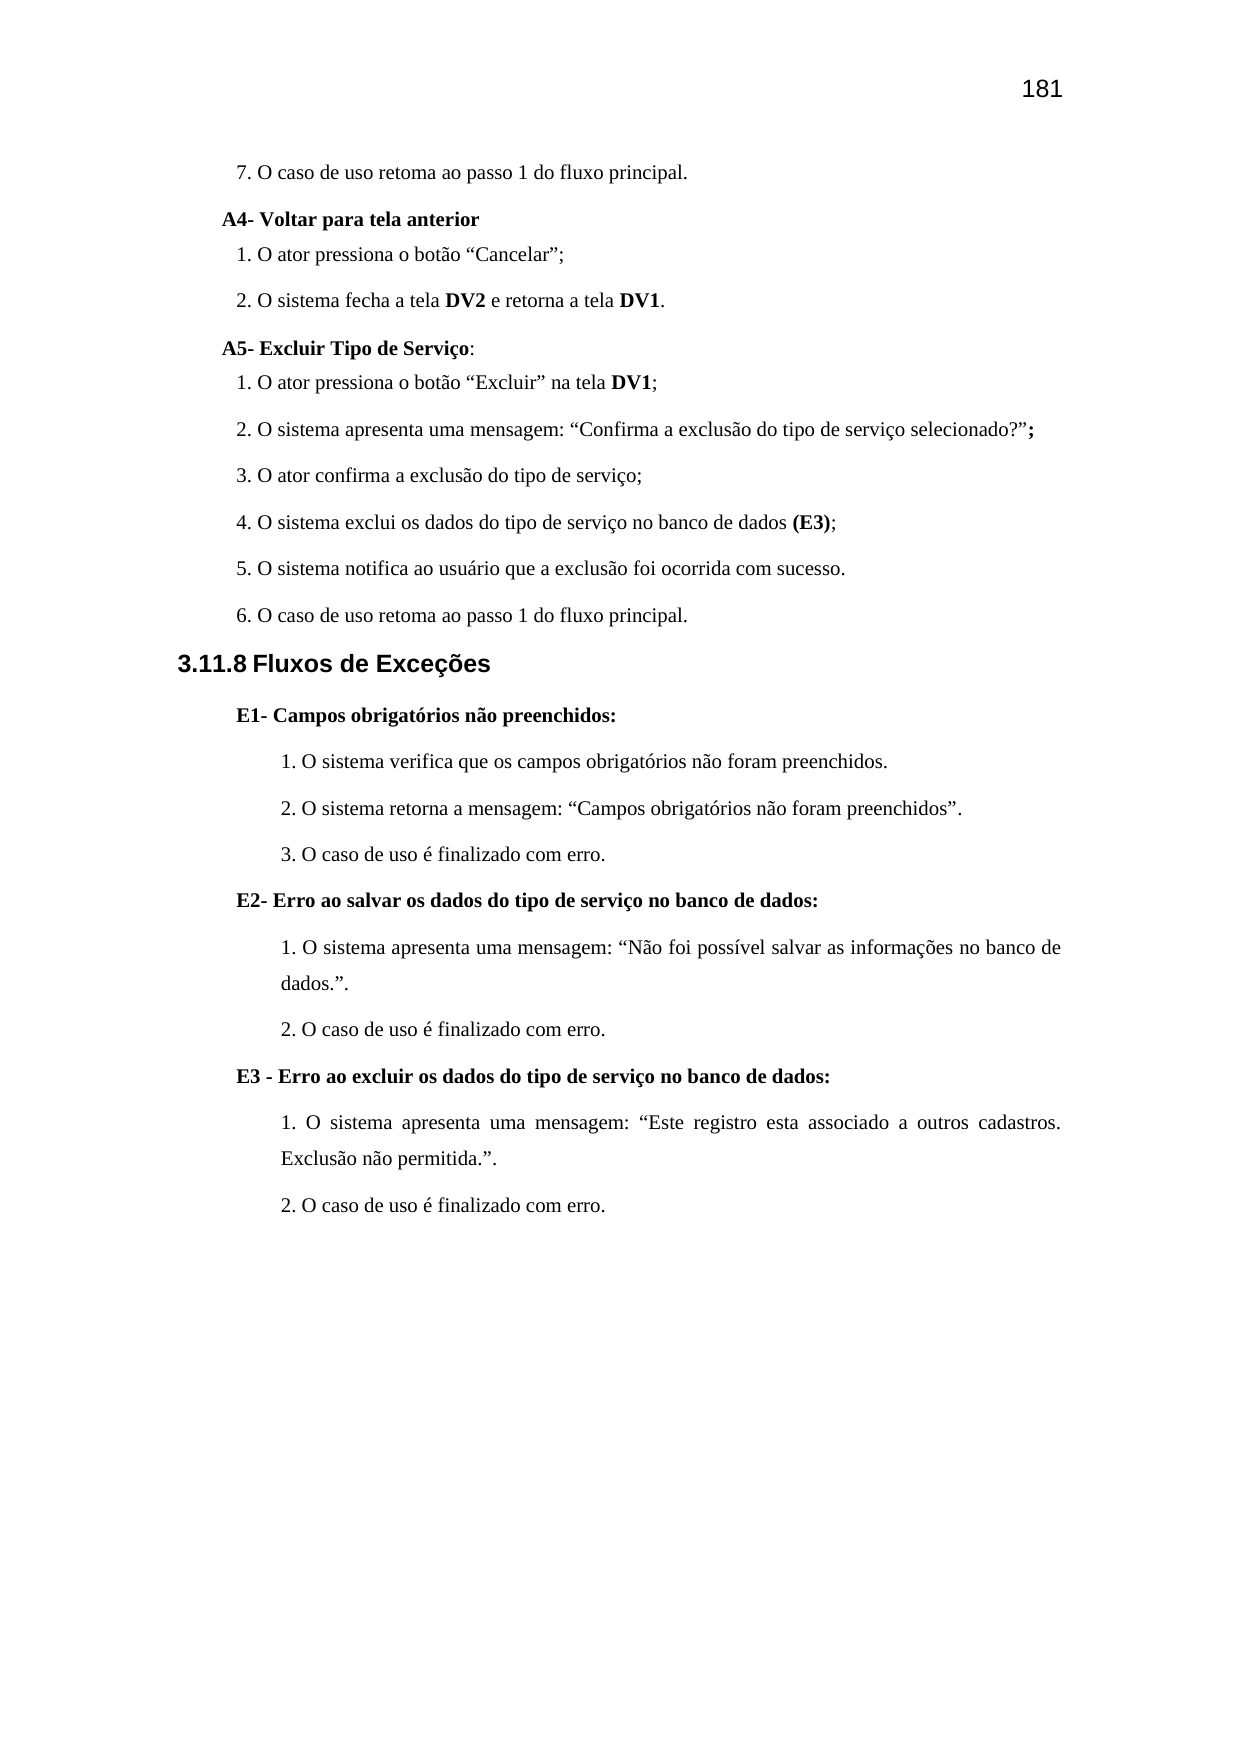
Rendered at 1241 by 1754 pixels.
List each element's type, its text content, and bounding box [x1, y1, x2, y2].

text 2. O caso de uso é finalizado com erro. [281, 1193, 1063, 1217]
text 1. O sistema verifica que os campos obrigatórios não foram preenchidos. [281, 749, 1063, 773]
text 2. O sistema retorna a mensagem: “Campos obrigatórios não foram preenchidos”. [281, 795, 1063, 819]
text 1. O sistema apresenta uma mensagem: “Não foi possível salvar as informações no banco de dados.”. [281, 935, 1063, 995]
text 1. O ator pressiona o botão “Excluir” na tela DV1; [236, 370, 1063, 394]
text A4- Voltar para tela anterior [177, 206, 1063, 231]
text Fluxos de Exceções [177, 649, 1063, 678]
text E1- Campos obrigatórios não preenchidos: [236, 702, 1063, 727]
text 1. O sistema apresenta uma mensagem: “Este registro esta associado a outros cadastros. Exclusão não permitida.”. [281, 1110, 1063, 1170]
text 5. O sistema notifica ao usuário que a exclusão foi ocorrida com sucesso. [236, 556, 1063, 580]
text 1. O ator pressiona o botão “Cancelar”; [236, 242, 1063, 266]
text E3 - Erro ao excluir os dados do tipo de serviço no banco de dados: [236, 1064, 1063, 1088]
text 2. O caso de uso é finalizado com erro. [281, 1017, 1063, 1041]
text 4. O sistema exclui os dados do tipo de serviço no banco de dados (E3); [236, 509, 1063, 534]
text E2- Erro ao salvar os dados do tipo de serviço no banco de dados: [236, 888, 1063, 912]
text 2. O sistema apresenta uma mensagem: “Confirma a exclusão do tipo de serviço selecionado?”; [236, 417, 1063, 441]
text 6. O caso de uso retoma ao passo 1 do fluxo principal. [236, 602, 1063, 627]
text 3. O caso de uso é finalizado com erro. [281, 842, 1063, 866]
text 3. O ator confirma a exclusão do tipo de serviço; [236, 463, 1063, 487]
text 7. O caso de uso retoma ao passo 1 do fluxo principal. [236, 160, 1063, 184]
text 2. O sistema fecha a tela DV2 e retorna a tela DV1. [177, 288, 1063, 312]
text A5- Excluir Tipo de Serviço: [177, 335, 1063, 360]
